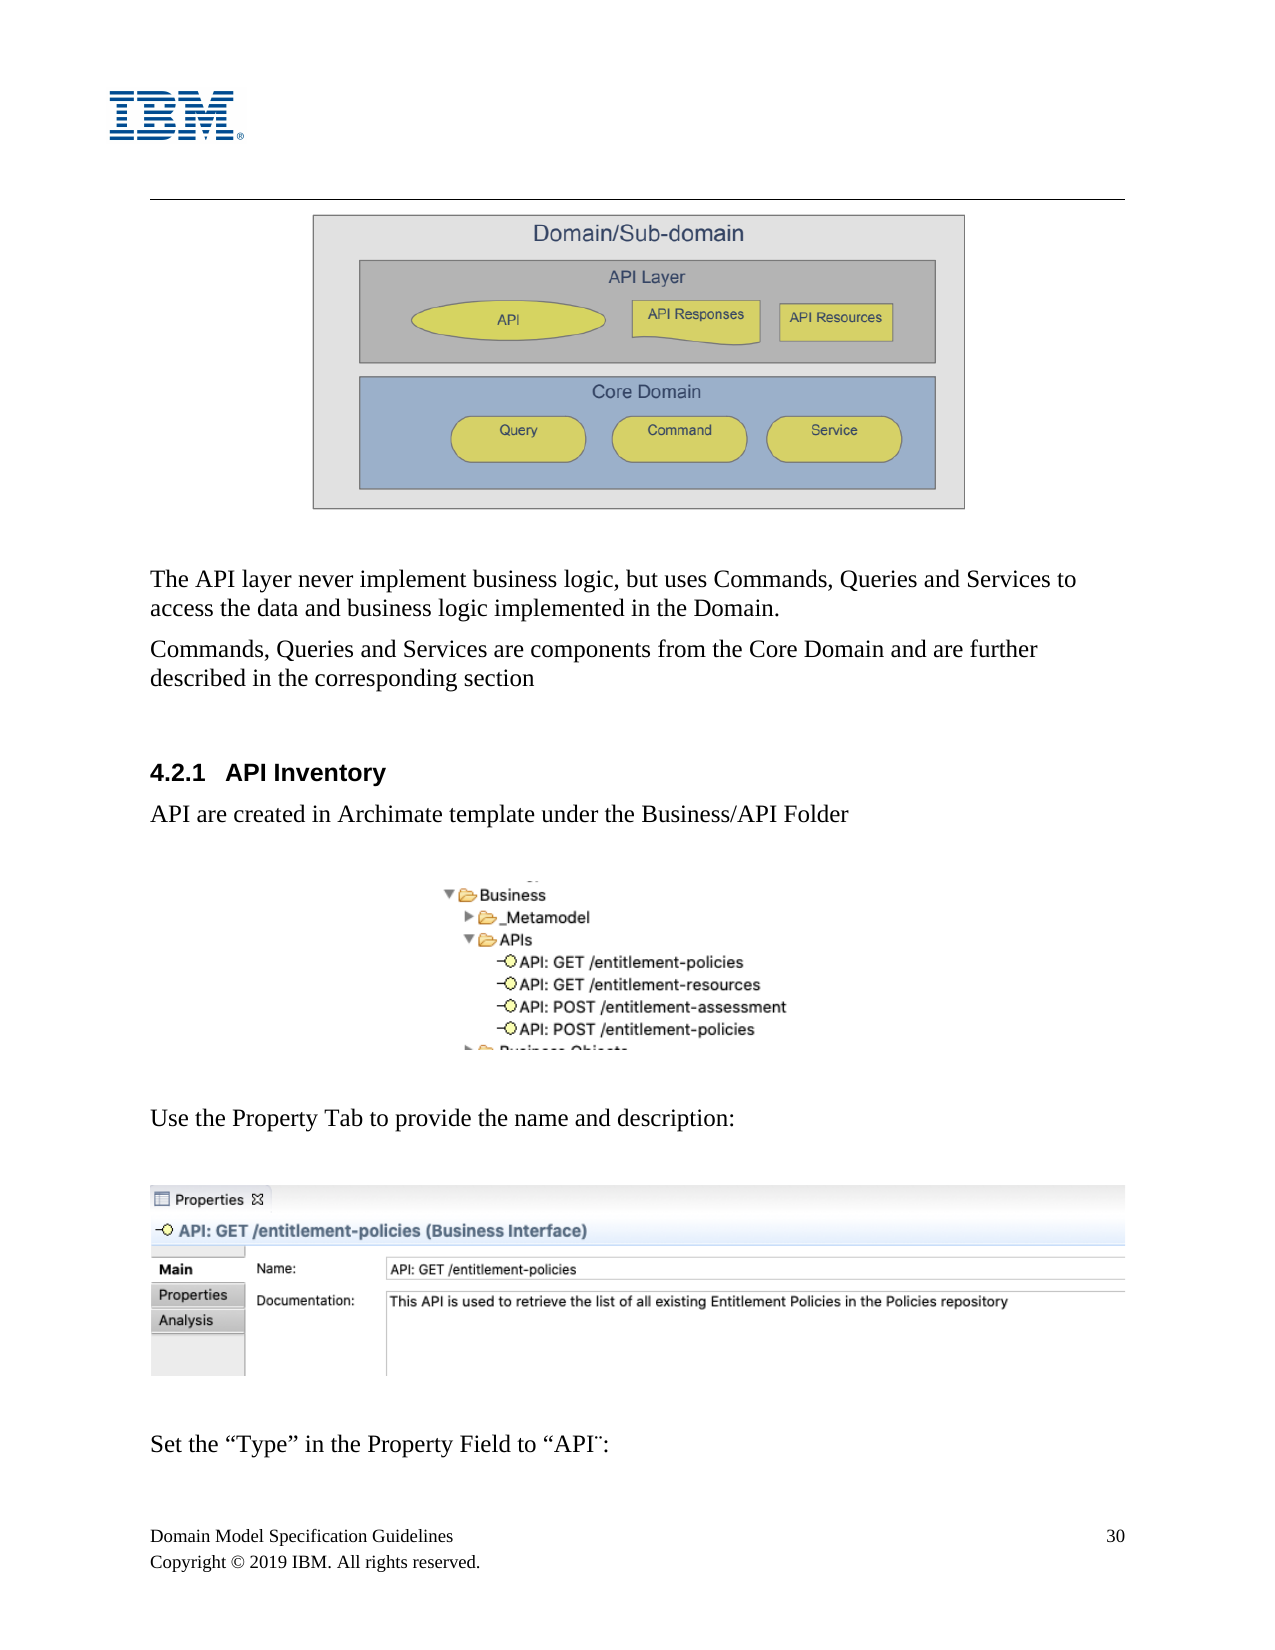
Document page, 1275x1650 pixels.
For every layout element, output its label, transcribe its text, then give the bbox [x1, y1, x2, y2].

picture [150, 1185, 1125, 1376]
text Set the “Type” in the Property Field to “API¨: [150, 1429, 1125, 1458]
subtitle API Inventory [150, 758, 1125, 786]
text Commands, Queries and Services are components from the Core Domain and are further described in the corresponding section [150, 634, 1125, 691]
text Use the Property Tab to provide the name and description: [150, 1103, 1125, 1132]
picture [106, 87, 247, 144]
text API are created in Archimate template under the Business/API Folder [150, 799, 1125, 828]
text The API layer never implement business logic, but uses Commands, Queries and Services to access the data and business logic implemented in the Domain. [150, 564, 1125, 621]
picture [429, 881, 846, 1050]
